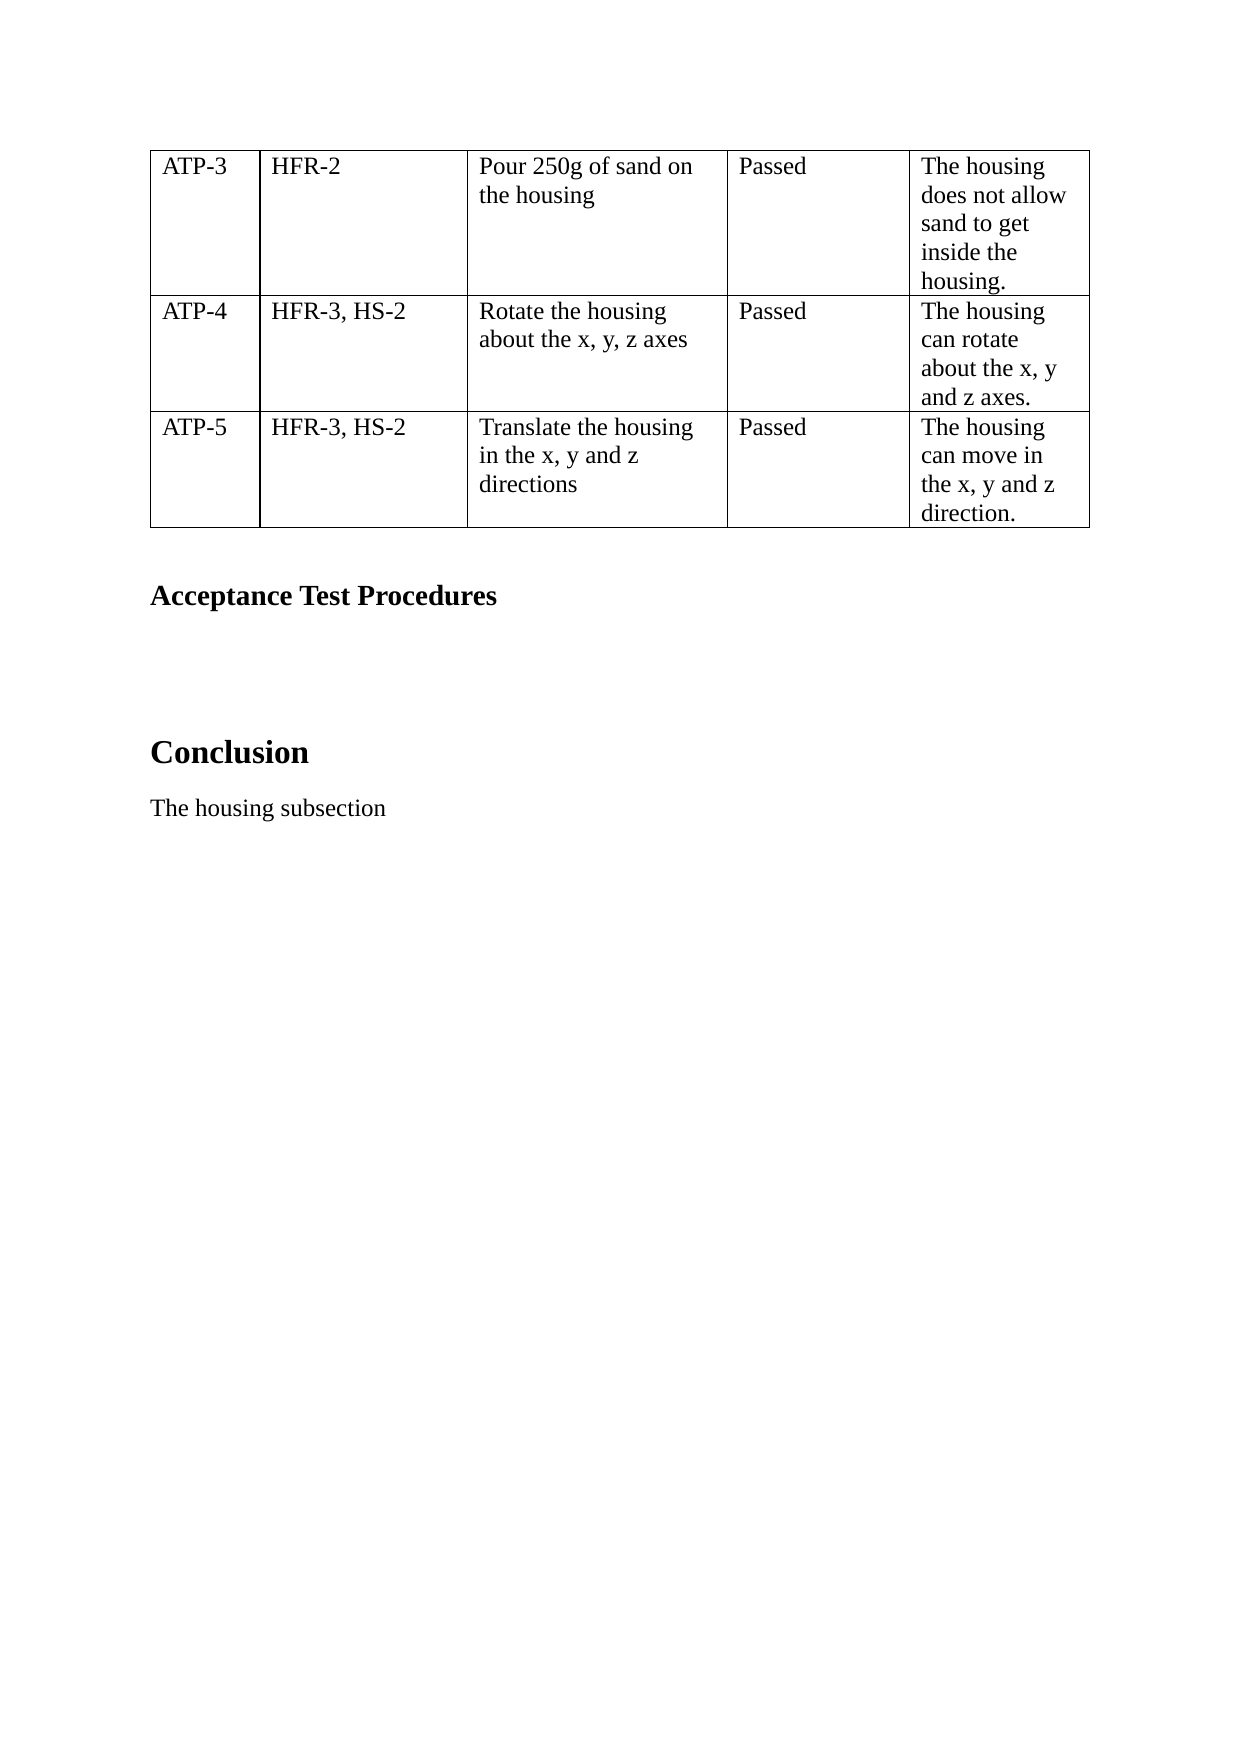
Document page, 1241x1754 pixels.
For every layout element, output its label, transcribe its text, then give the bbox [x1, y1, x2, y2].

table_cell HFR-3, HS-2 [261, 296, 467, 411]
text Acceptance Test Procedures [150, 578, 1090, 611]
table_cell HFR-2 [261, 151, 467, 295]
table_cell The housing can rotate about the x, y and z axes. [910, 296, 1089, 411]
table_cell Rotate the housing about the x, y, z axes [468, 296, 727, 411]
table_cell Passed [728, 412, 909, 527]
text Conclusion [150, 732, 1090, 771]
table_cell ATP-4 [151, 296, 259, 411]
table_cell ATP-3 [151, 151, 259, 295]
table_cell Translate the housing in the x, y and z directions [468, 412, 727, 527]
text The housing subsection [150, 793, 1090, 822]
table_cell Passed [728, 151, 909, 295]
table_cell The housing can move in the x, y and z direction. [910, 412, 1089, 527]
table_cell HFR-3, HS-2 [261, 412, 467, 527]
table_cell Passed [728, 296, 909, 411]
table_cell Pour 250g of sand on the housing [468, 151, 727, 295]
table_cell ATP-5 [151, 412, 259, 527]
table_cell The housing does not allow sand to get inside the housing. [910, 151, 1089, 295]
